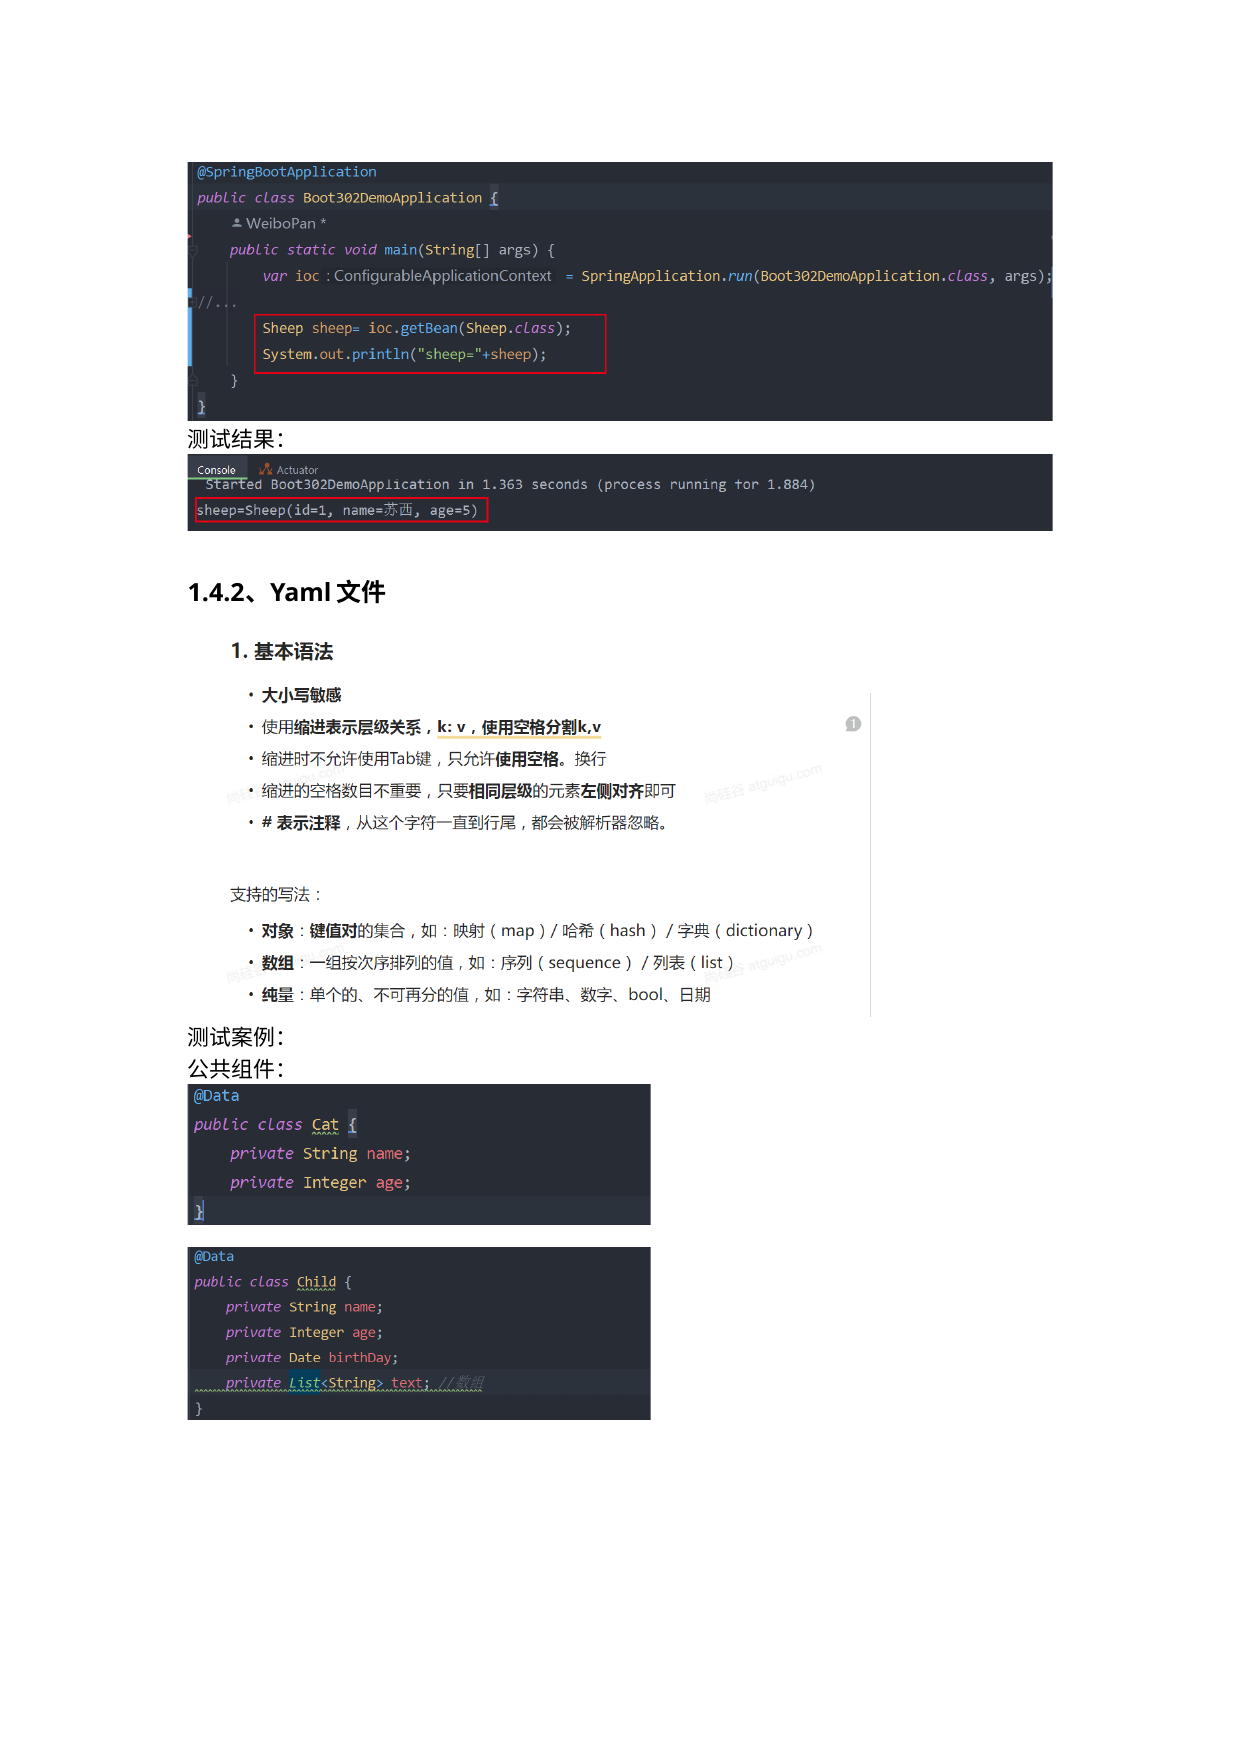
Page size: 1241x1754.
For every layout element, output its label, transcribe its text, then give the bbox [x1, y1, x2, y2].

picture [187, 162, 1053, 421]
picture [187, 454, 1053, 531]
picture [187, 629, 871, 1017]
picture [187, 1247, 651, 1420]
text 测试结果： [187, 422, 1053, 454]
text 公共组件： [187, 1052, 1053, 1084]
subtitle 1.4.2、Yaml文件 [187, 558, 1053, 623]
text 测试案例： [187, 1019, 1053, 1052]
picture [187, 1084, 651, 1225]
